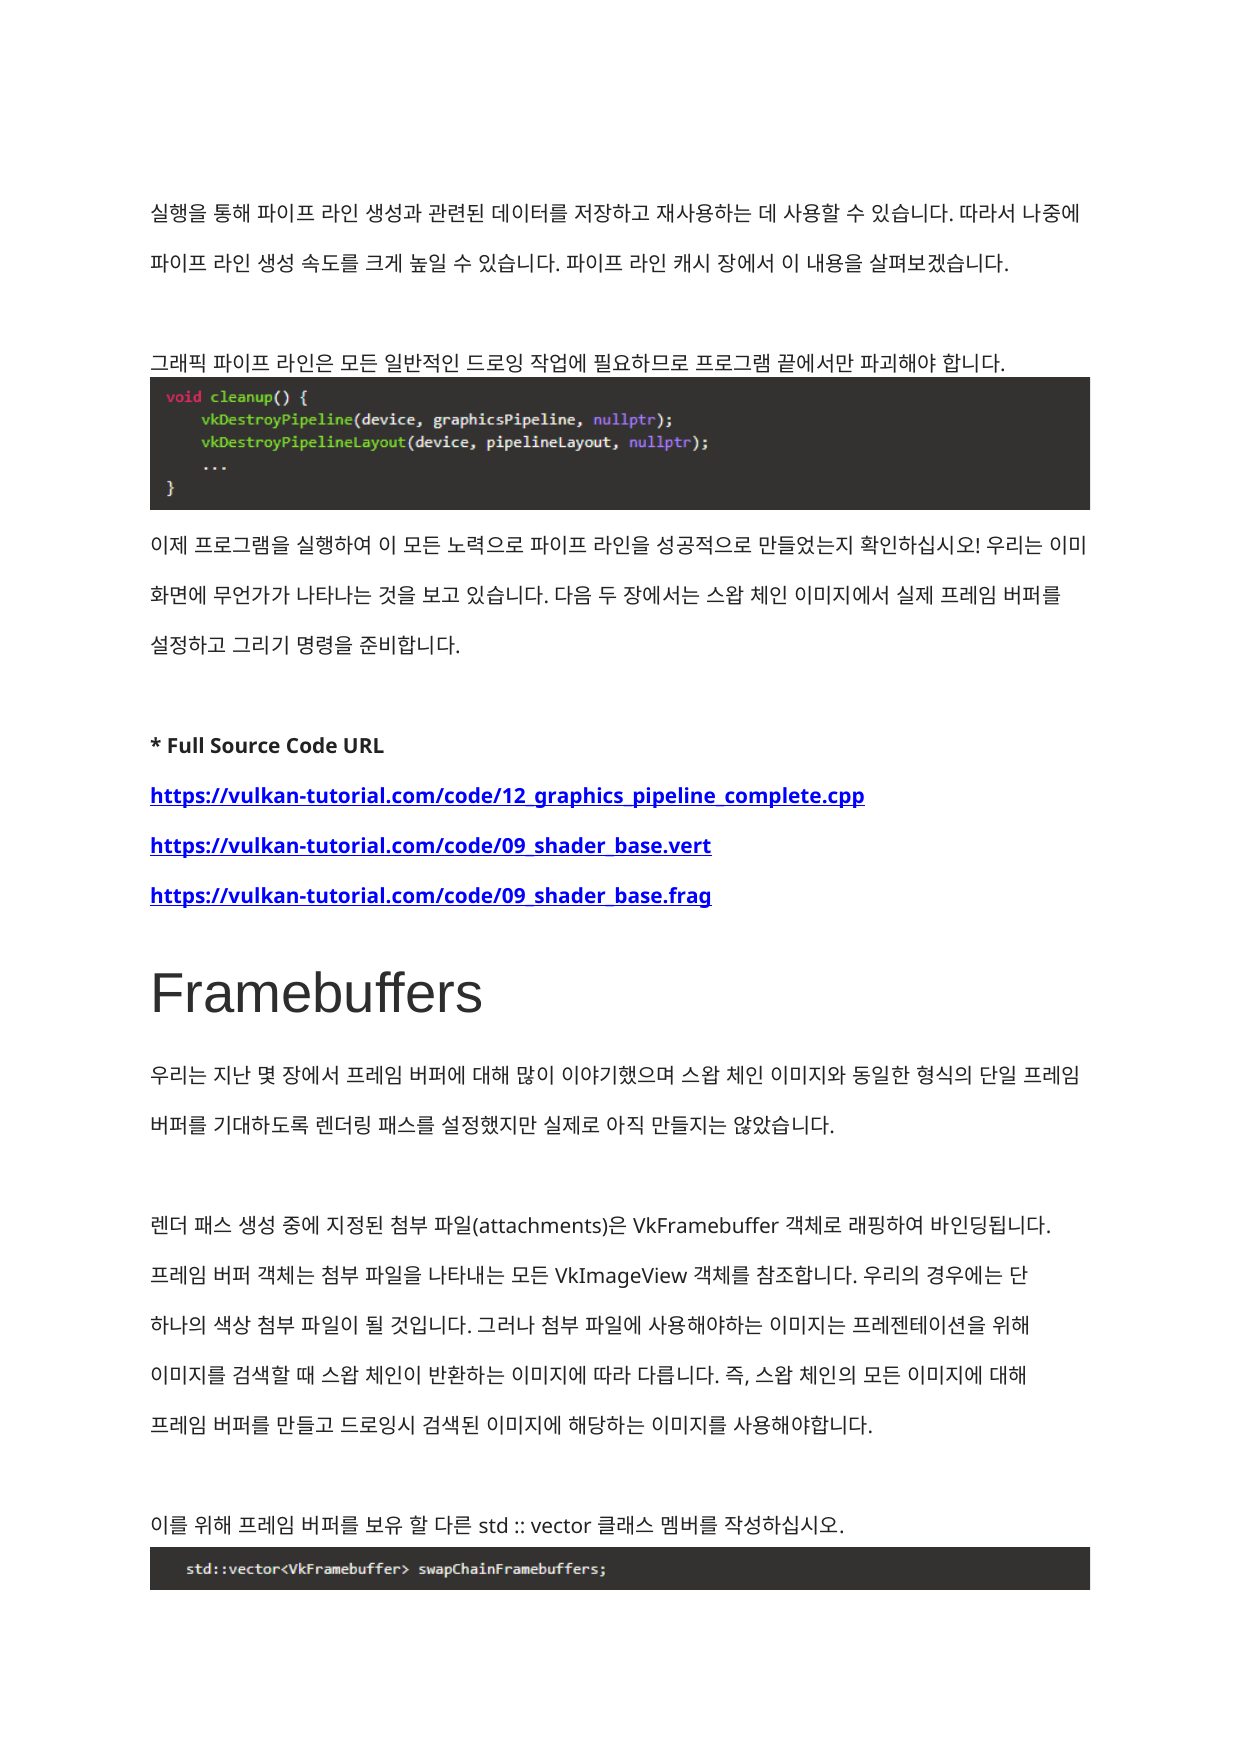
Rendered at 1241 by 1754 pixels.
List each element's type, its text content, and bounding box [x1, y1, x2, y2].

picture [150, 1547, 1091, 1590]
text 우리는 지난 몇 장에서 프레임 버퍼에 대해 많이 이야기했으며 스왑 체인 이미지와 동일한 형식의 단일 프레임 버퍼를 기대하도록 렌더링 패스를 설정했지만 실제로 아직 만들지는 않았습니다. [150, 1039, 1090, 1139]
text 이제 프로그램을 실행하여 이 모든 노력으로 파이프 라인을 성공적으로 만들었는지 확인하십시오! 우리는 이미 화면에 무언가가 나타나는 것을 보고 있습니다. 다음 두 장에서는 스왑 체인 이미지에서 실제 프레임 버퍼를 설정하고 그리기 명령을 준비합니다. [150, 510, 1090, 659]
text 이를 위해 프레임 버퍼를 보유 할 다른 std :: vector 클래스 멤버를 작성하십시오. [150, 1489, 1090, 1539]
text 렌더 패스 생성 중에 지정된 첨부 파일(attachments)은 VkFramebuffer 객체로 래핑하여 바인딩됩니다. 프레임 버퍼 객체는 첨부 파일을 나타내는 모든 VkImageView 객체를 참조합니다. 우리의 경우에는 단 하나의 색상 첨부 파일이 될 것입니다. 그러나 첨부 파일에 사용해야하는 이미지는 프레젠테이션을 위해 이미지를 검색할 때 스왑 체인이 반환하는 이미지에 따라 다릅니다. 즉, 스왑 체인의 모든 이미지에 대해 프레임 버퍼를 만들고 드로잉시 검색된 이미지에 해당하는 이미지를 사용해야합니다. [150, 1189, 1090, 1439]
text https://vulkan-tutorial.com/code/09_shader_base.vert [150, 809, 1090, 859]
text * Full Source Code URL [150, 709, 1090, 759]
subtitle Framebuffers [150, 959, 1090, 1024]
text 그래픽 파이프 라인은 모든 일반적인 드로잉 작업에 필요하므로 프로그램 끝에서만 파괴해야 합니다. [150, 327, 1090, 377]
picture [150, 377, 1091, 510]
text https://vulkan-tutorial.com/code/09_shader_base.frag [150, 859, 1090, 909]
text https://vulkan-tutorial.com/code/12_graphics_pipeline_complete.cpp [150, 759, 1090, 809]
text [150, 177, 1090, 277]
